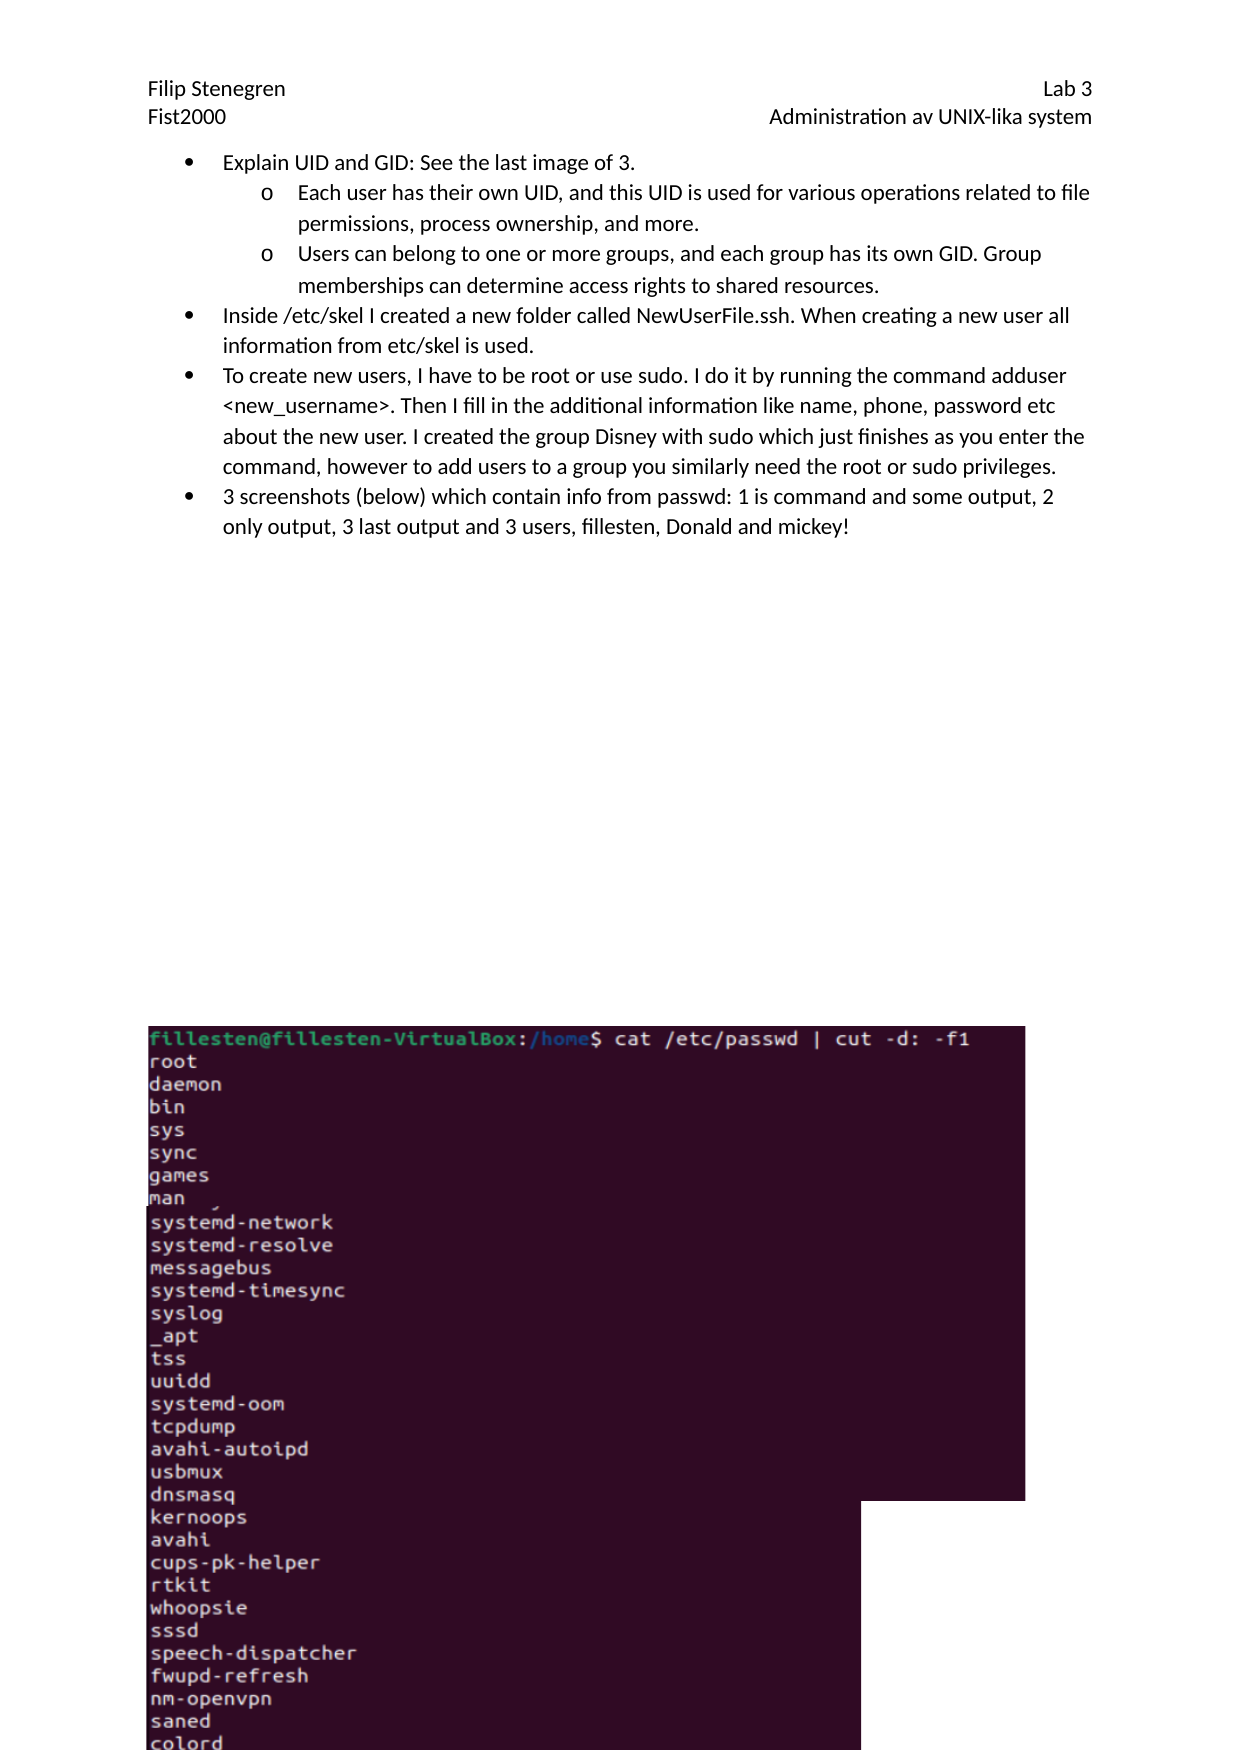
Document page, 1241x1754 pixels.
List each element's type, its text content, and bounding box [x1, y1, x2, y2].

list Each user has their own UID, and this UID is used for various operations related to file permissions, process ownership, and more. [260, 178, 1093, 237]
list 3 screenshots (below) which contain info from passwd: 1 is command and some output, 2 only output, 3 last output and 3 users, fillesten, Donald and mickey! [185, 482, 1093, 540]
list To create new users, I have to be root or use sudo. I do it by running the command adduser <new_username>. Then I fill in the additional information like name, phone, password etc about the new user. I created the group Disney with sudo which just finishes as you enter the command, however to add users to a group you similarly need the root or sudo privileges. [185, 361, 1093, 480]
list Explain UID and GID: See the last image of 3. [185, 148, 1093, 176]
picture [146, 1026, 1026, 1750]
list Users can belong to one or more groups, and each group has its own GID. Group memberships can determine access rights to shared resources. [260, 239, 1093, 299]
list Inside /etc/skel I created a new folder called NewUserFile.ssh. When creating a new user all information from etc/skel is used. [185, 301, 1093, 359]
